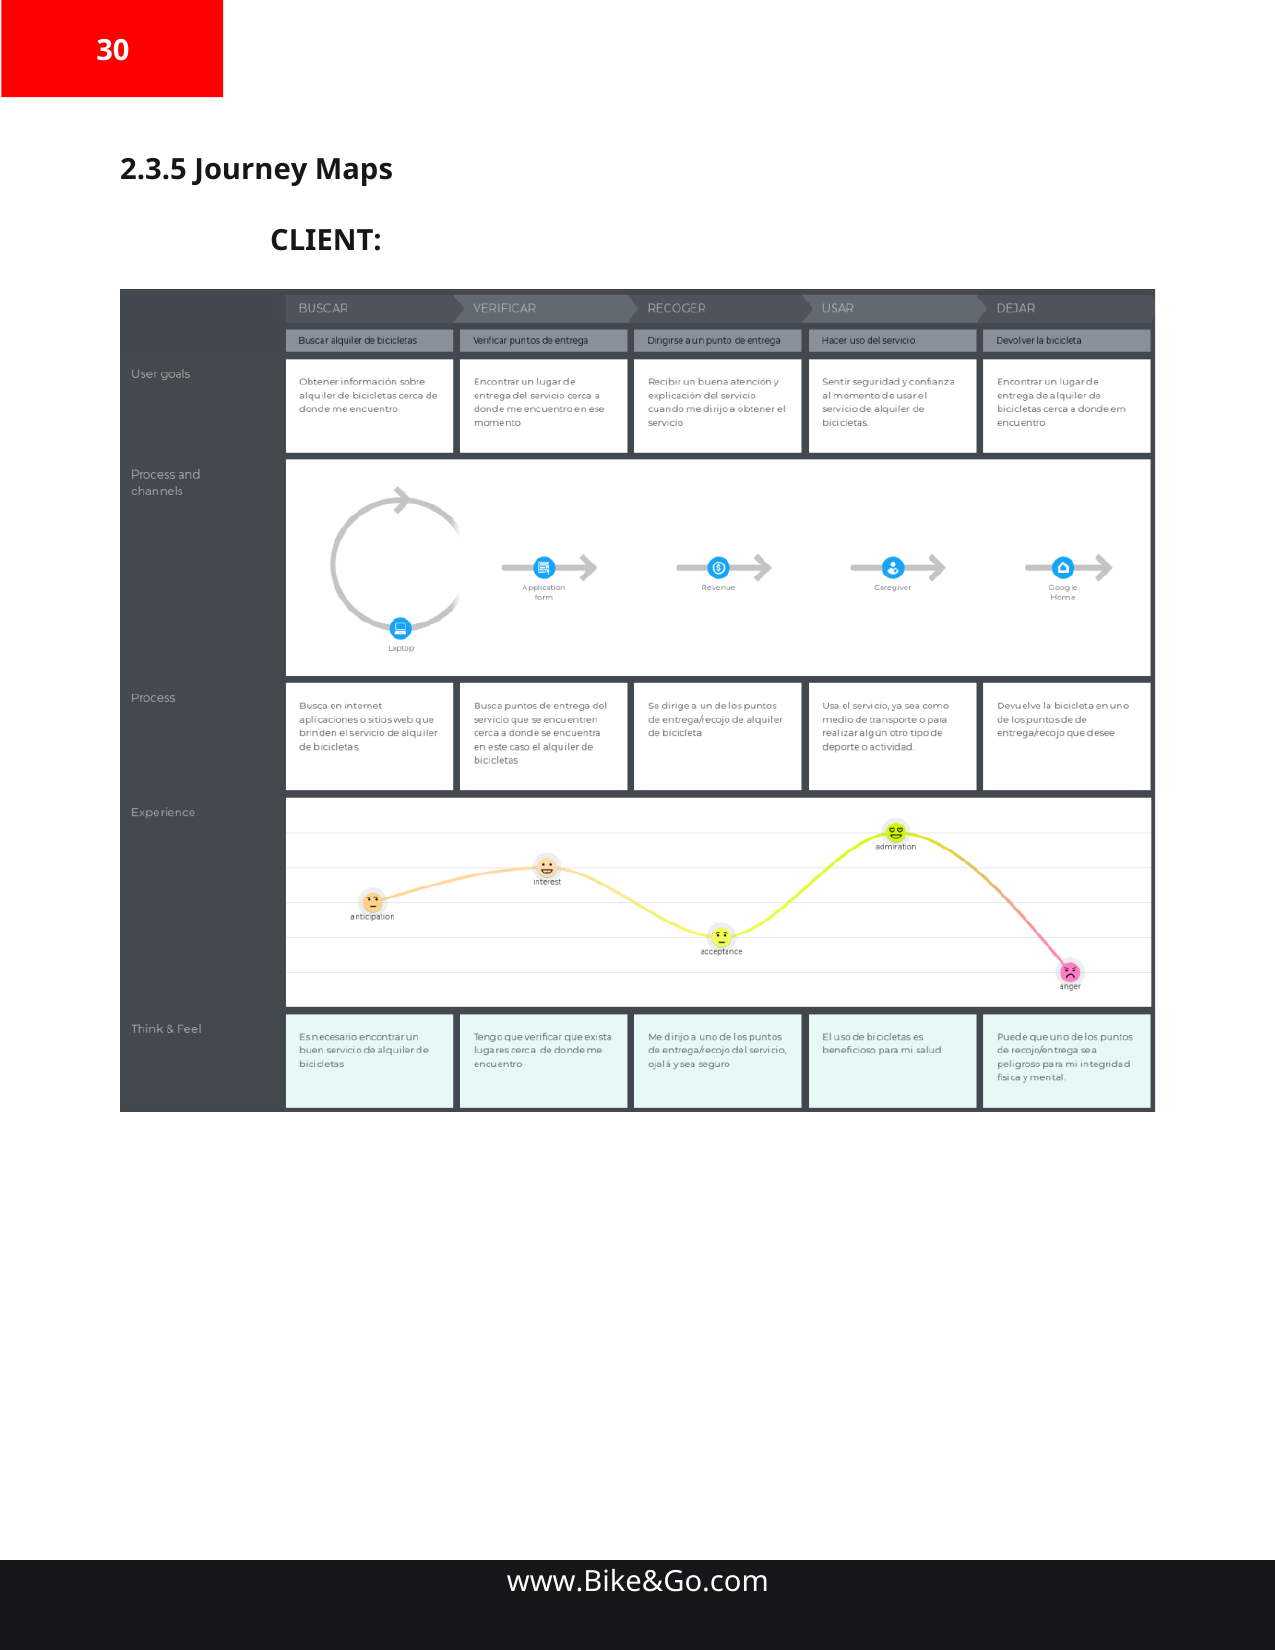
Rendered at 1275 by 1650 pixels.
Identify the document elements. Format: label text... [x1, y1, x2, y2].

picture [120, 289, 1155, 1112]
text CLIENT: [120, 219, 1155, 258]
text 2.3.5 Journey Maps [120, 148, 1155, 188]
